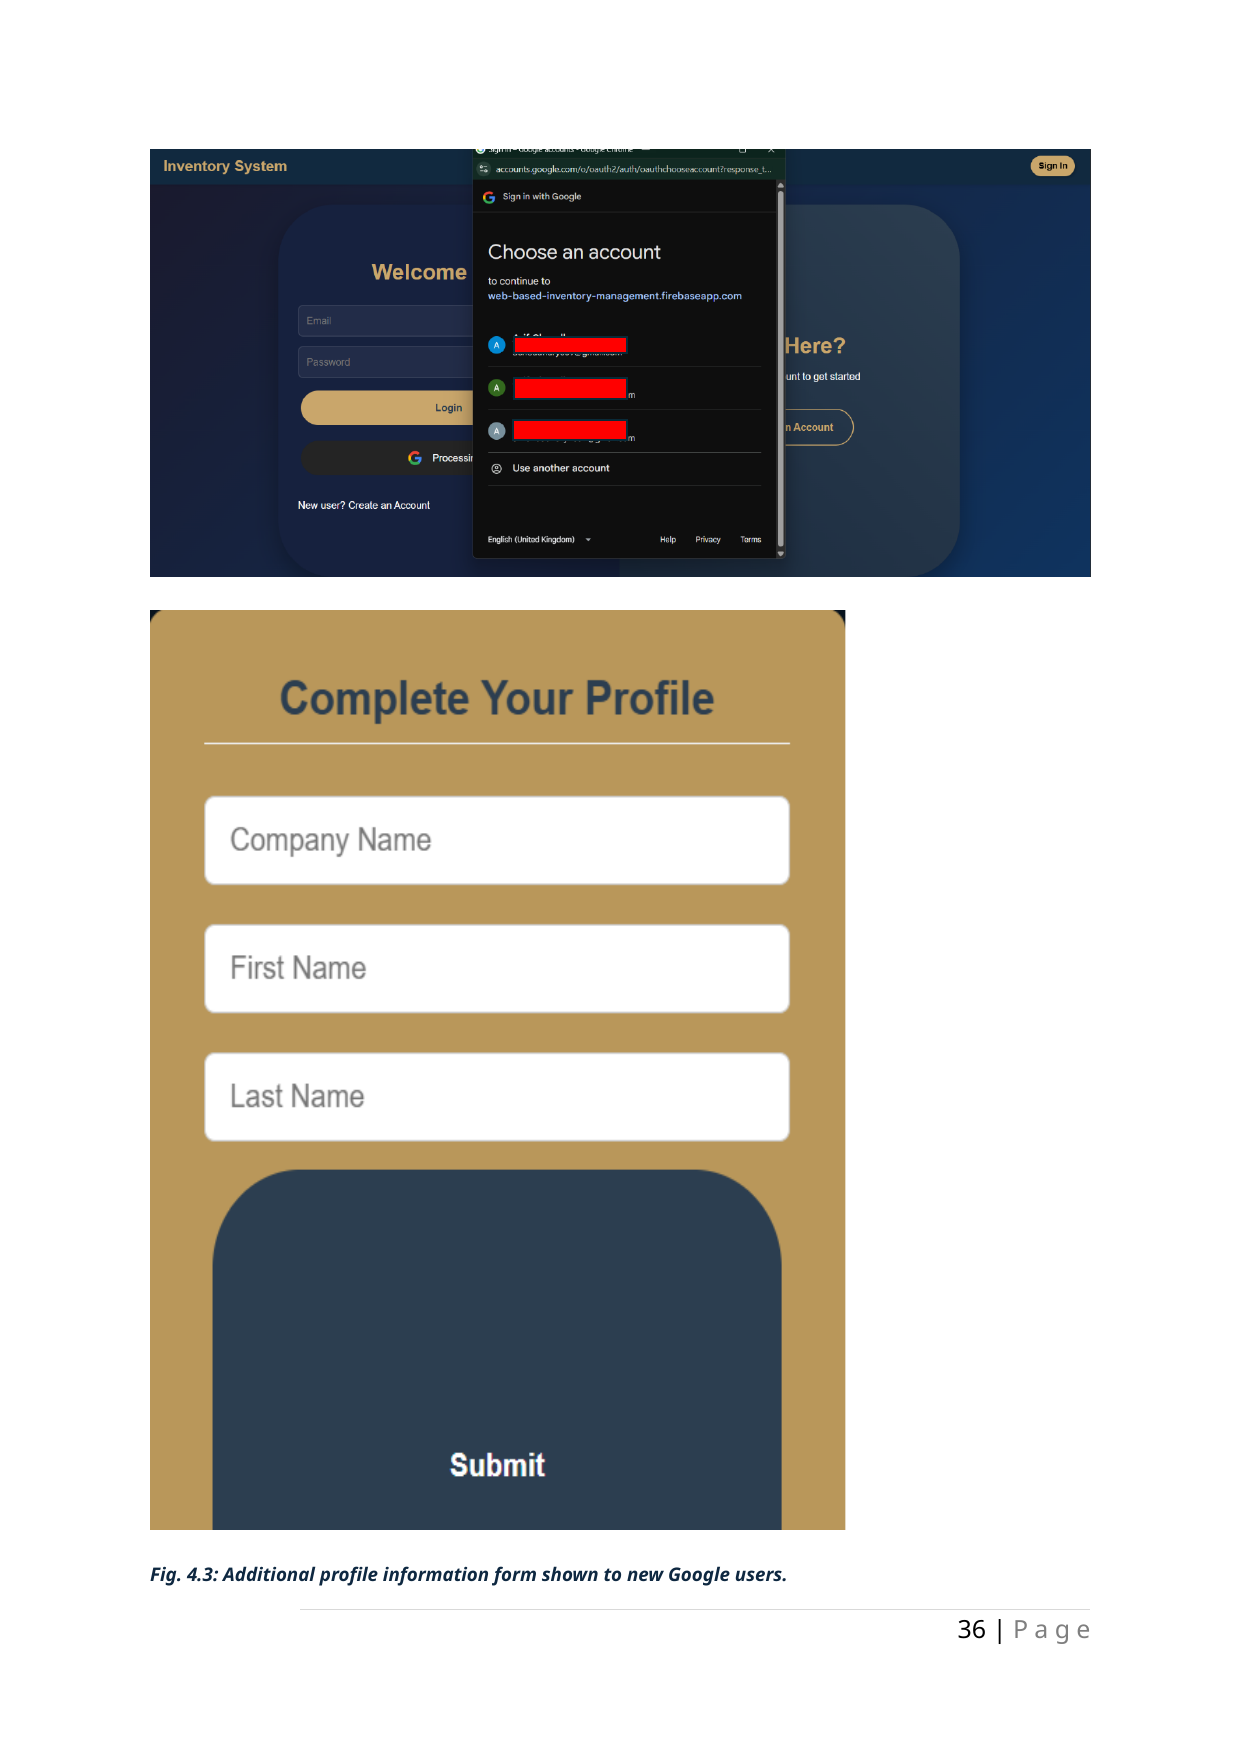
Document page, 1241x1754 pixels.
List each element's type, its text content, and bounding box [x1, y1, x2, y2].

picture [150, 610, 846, 1530]
text Fig. 4.3: Additional profile information form shown to new Google users. [150, 1562, 1090, 1587]
picture [150, 149, 1091, 577]
